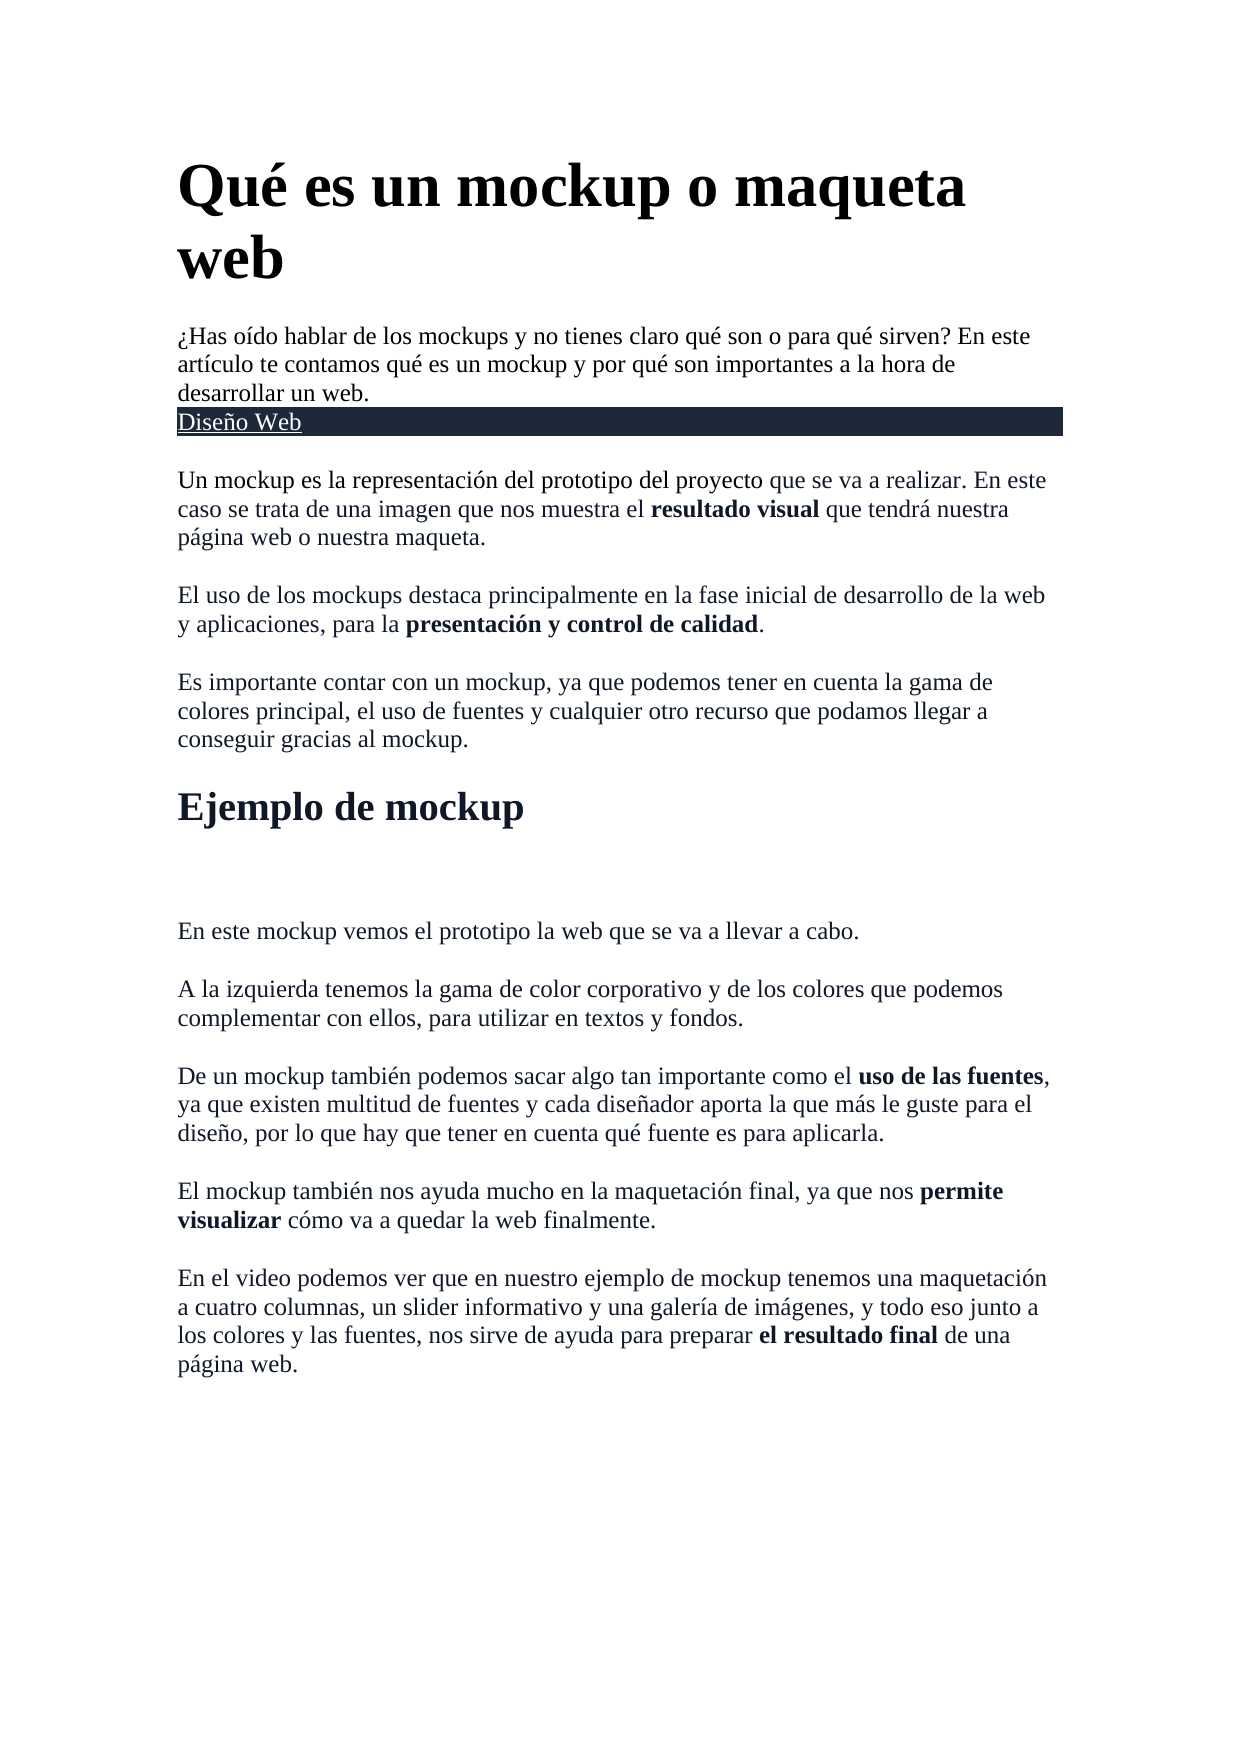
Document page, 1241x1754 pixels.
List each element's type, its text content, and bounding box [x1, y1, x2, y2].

text Diseño Web [177, 407, 1063, 436]
text Un mockup es la representación del prototipo del proyecto que se va a realizar. En este caso se trata de una imagen que nos muestra el resultado visual que tendrá nuestra página web o nuestra maqueta. [177, 465, 1063, 551]
text En el video podemos ver que en nuestro ejemplo de mockup tenemos una maquetación a cuatro columnas, un slider informativo y una galería de imágenes, y todo eso junto a los colores y las fuentes, nos sirve de ayuda para preparar el resultado final de una página web. [177, 1263, 1063, 1378]
text De un mockup también podemos sacar algo tan importante como el uso de las fuentes, ya que existen multitud de fuentes y cada diseñador aporta la que más le guste para el diseño, por lo que hay que tener en cuenta qué fuente es para aplicarla. [177, 1061, 1063, 1147]
text A la izquierda tenemos la gama de color corporativo y de los colores que podemos complementar con ellos, para utilizar en textos y fondos. [177, 974, 1063, 1032]
text Es importante contar con un mockup, ya que podemos tener en cuenta la gama de colores principal, el uso de fuentes y cualquier otro recurso que podamos llegar a conseguir gracias al mockup. [177, 667, 1063, 753]
text Ejemplo de mockup [177, 782, 1063, 829]
text ¿Has oído hablar de los mockups y no tienes claro qué son o para qué sirven? En este artículo te contamos qué es un mockup y por qué son importantes a la hora de desarrollar un web. [177, 321, 1063, 407]
text En este mockup vemos el prototipo la web que se va a llevar a cabo. [177, 916, 1063, 945]
text El uso de los mockups destaca principalmente en la fase inicial de desarrollo de la web y aplicaciones, para la presentación y control de calidad. [177, 580, 1063, 638]
text Qué es un mockup o maqueta web [177, 148, 1063, 292]
text El mockup también nos ayuda mucho en la maquetación final, ya que nos permite visualizar cómo va a quedar la web finalmente. [177, 1176, 1063, 1234]
